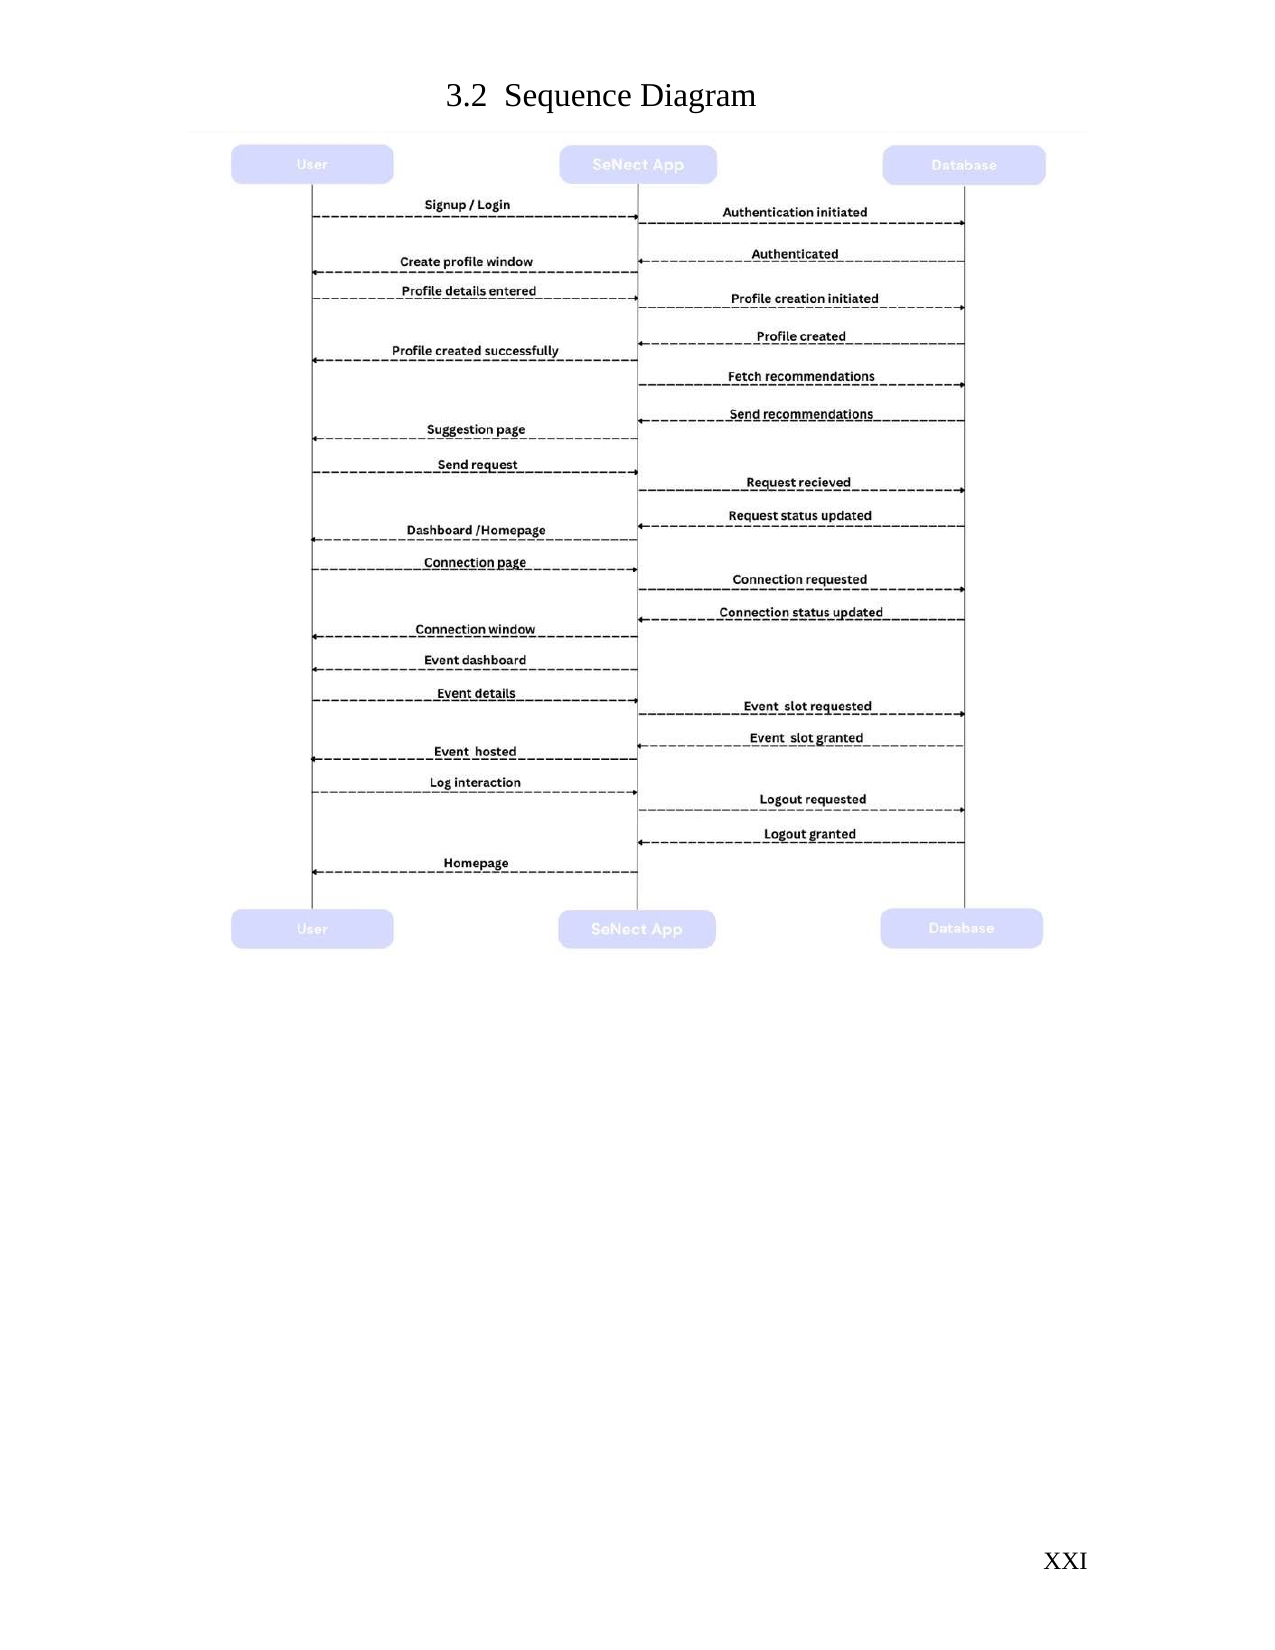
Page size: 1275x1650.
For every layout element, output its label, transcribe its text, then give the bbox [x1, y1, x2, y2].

picture [187, 131, 1088, 959]
subtitle 3.2 Sequence Diagram [97, 75, 1105, 113]
